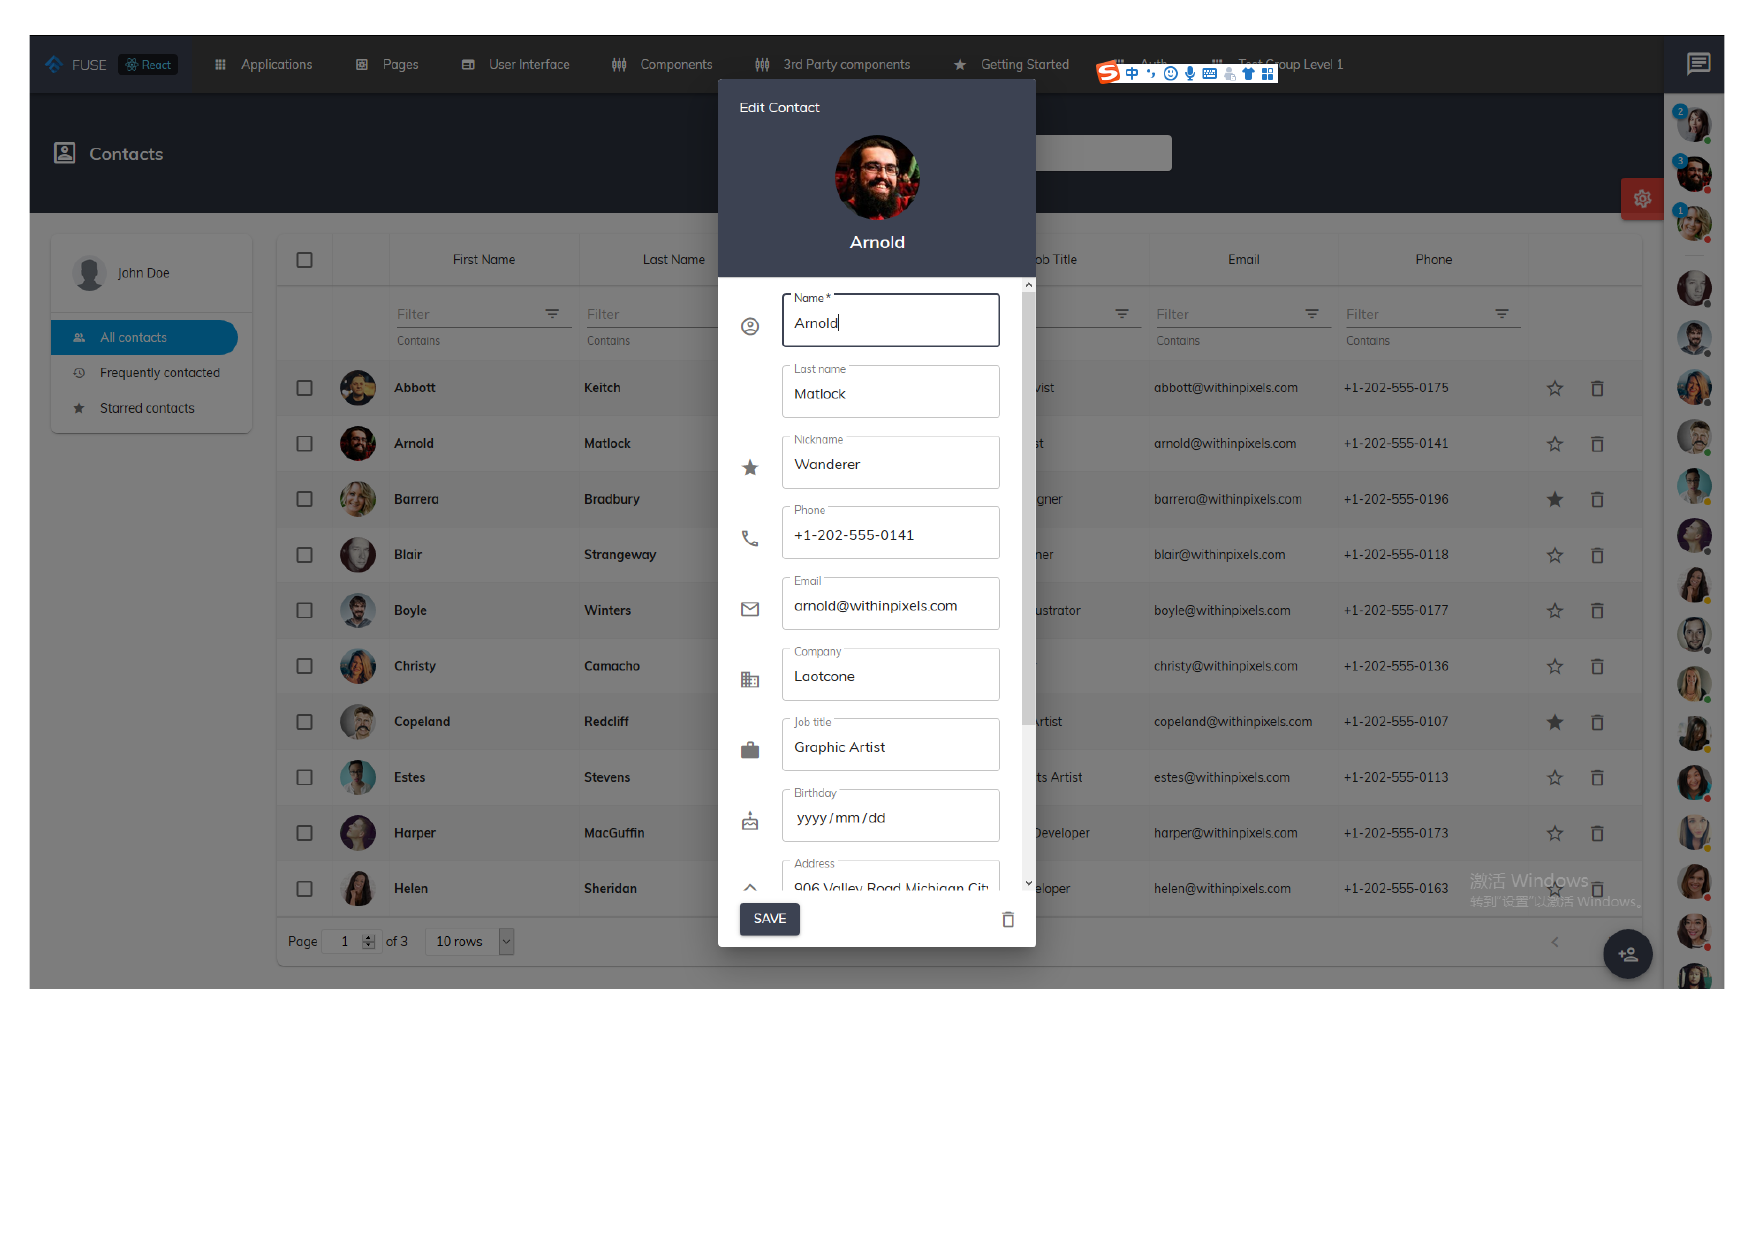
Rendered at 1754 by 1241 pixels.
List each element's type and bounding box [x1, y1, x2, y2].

picture [29, 35, 1725, 989]
